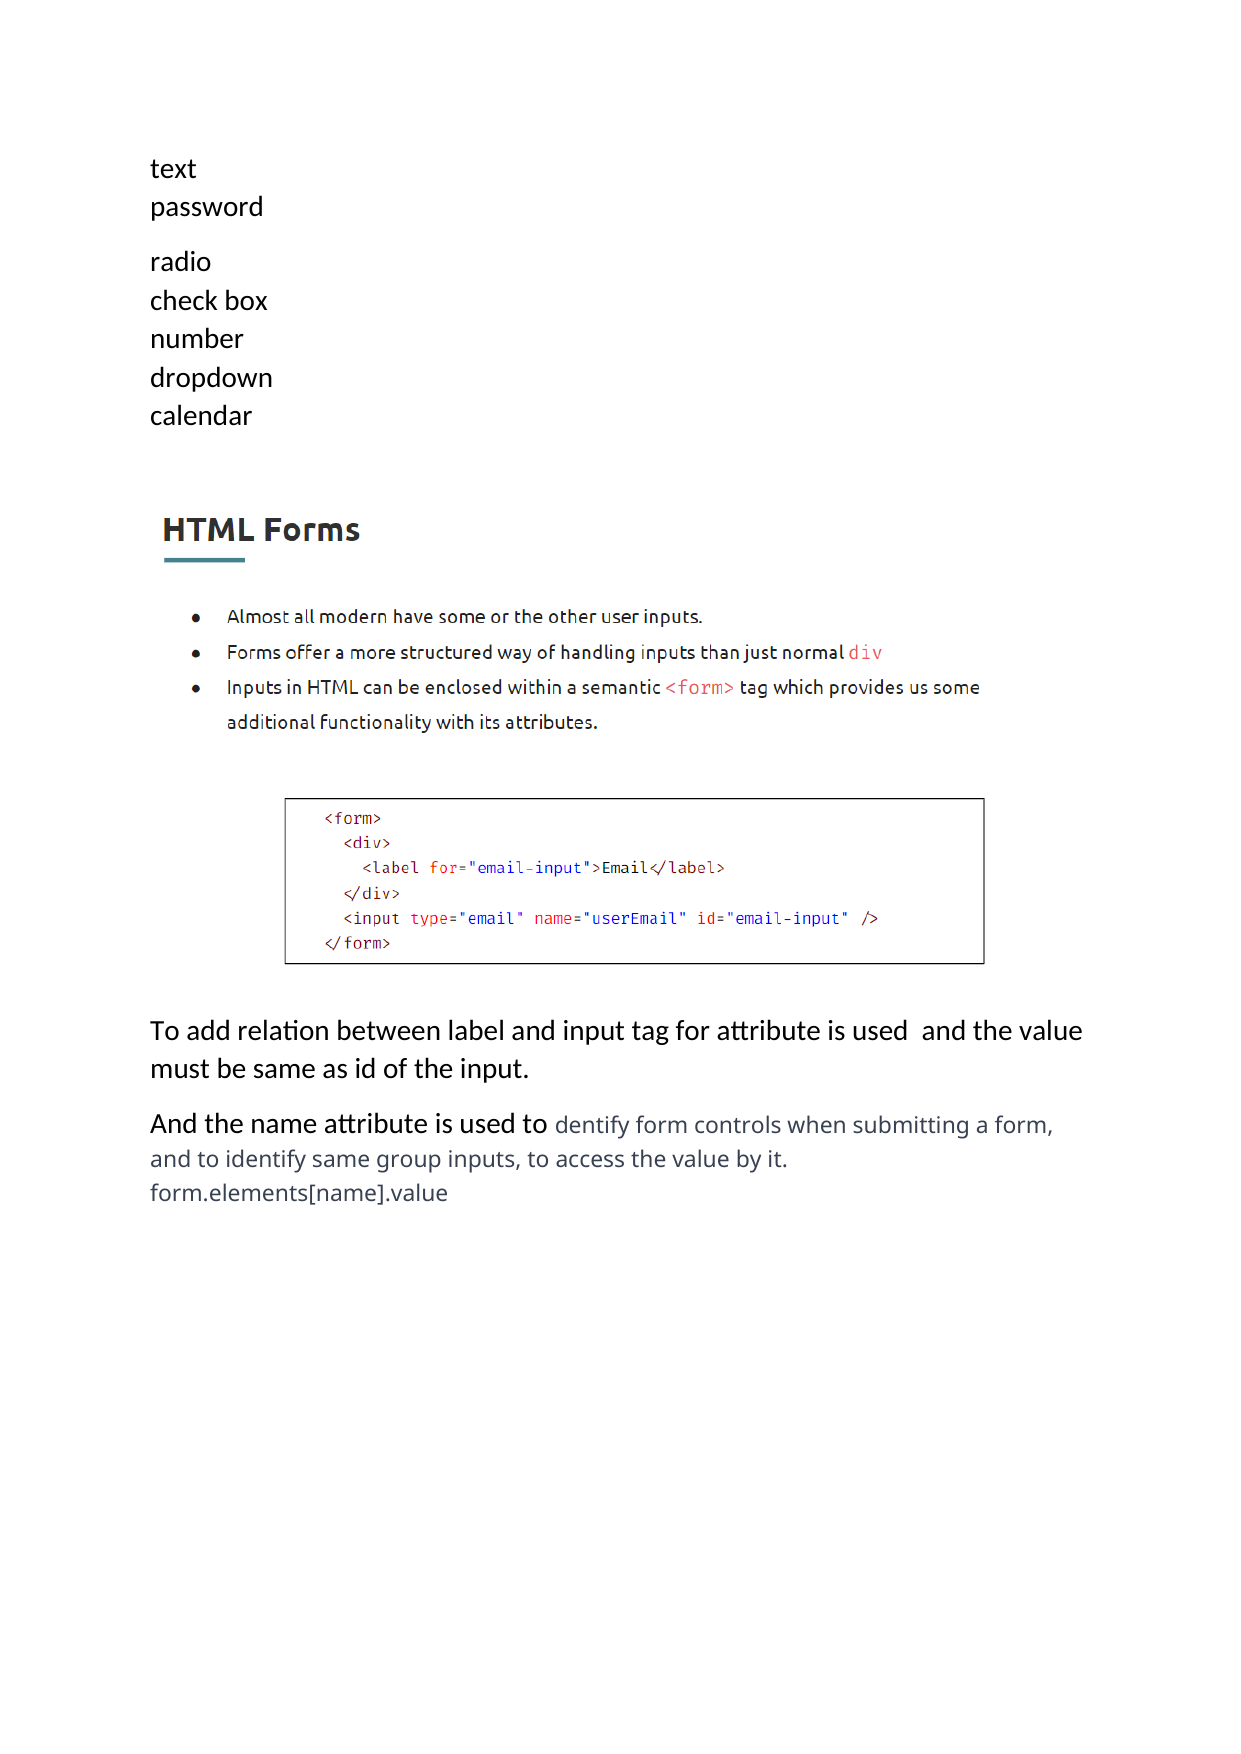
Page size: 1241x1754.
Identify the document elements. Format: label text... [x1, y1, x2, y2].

text To add relation between label and input tag for attribute is used and the value must be same as id of the input. [150, 1012, 1090, 1086]
picture [150, 499, 1091, 993]
text text password [150, 150, 1090, 224]
text And the name attribute is used to dentify form controls when submitting a form, and to identify same group inputs, to access the value by it. form.elements[name].value [150, 1105, 1090, 1208]
text radio check box number dropdown calendar [150, 243, 1090, 433]
